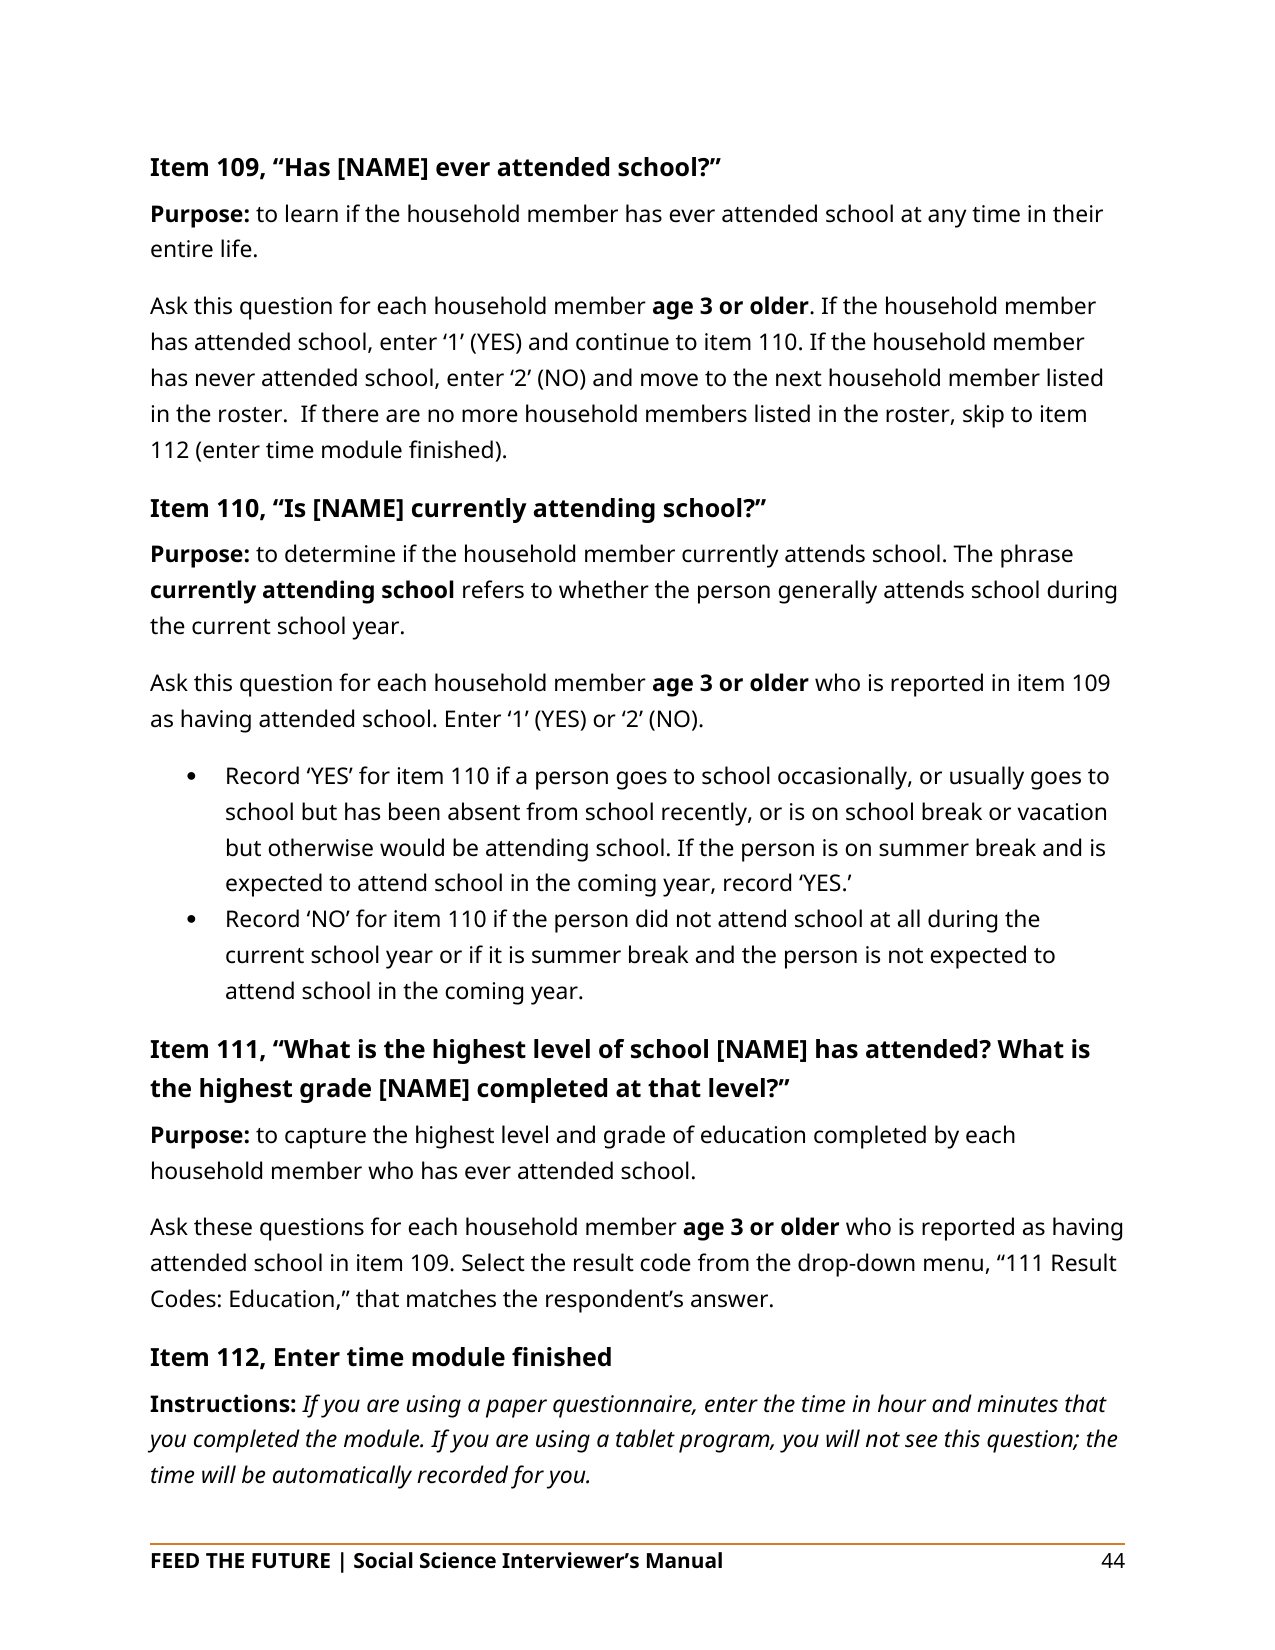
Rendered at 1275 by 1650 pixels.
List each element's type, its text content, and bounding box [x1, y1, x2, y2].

list Record ‘YES’ for item 110 if a person goes to school occasionally, or usually goes to school but has been absent from school recently, or is on school break or vacation but otherwise would be attending school. If the person is on summer break and is expected to attend school in the coming year, record ‘YES.’ [187, 759, 1125, 899]
text Purpose: to learn if the household member has ever attended school at any time in their entire life. [150, 197, 1125, 265]
subtitle Item 109, “Has [NAME] ever attended school?” [150, 150, 1125, 184]
text Ask this question for each household member age 3 or older. If the household member has attended school, enter ‘1’ (YES) and continue to item 110. If the household member has never attended school, enter ‘2’ (NO) and move to the next household member listed in the roster. If there are no more household members listed in the roster, skip to item 112 (enter time module finished). [150, 290, 1125, 465]
text Purpose: to determine if the household member currently attends school. The phrase currently attending school refers to whether the person generally attends school during the current school year. [150, 538, 1125, 641]
subtitle Item 112, Enter time module finished [150, 1340, 1125, 1374]
text Ask these questions for each household member age 3 or older who is reported as having attended school in item 109. Select the result code from the drop-down menu, “111 Result Codes: Education,” that matches the respondent’s answer. [150, 1211, 1125, 1314]
text Ask this question for each household member age 3 or older who is reported in item 109 as having attended school. Enter ‘1’ (YES) or ‘2’ (NO). [150, 667, 1125, 734]
text Instructions: If you are using a paper questionnaire, enter the time in hour and minutes that you completed the module. If you are using a tablet program, you will not see this question; the time will be automatically recorded for you. [150, 1387, 1125, 1491]
subtitle Item 111, “What is the highest level of school [NAME] has attended? What is the highest grade [NAME] completed at that level?” [150, 1032, 1125, 1105]
subtitle Item 110, “Is [NAME] currently attending school?” [150, 491, 1125, 525]
list Record ‘NO’ for item 110 if the person did not attend school at all during the current school year or if it is summer break and the person is not expected to attend school in the coming year. [187, 903, 1125, 1006]
text Purpose: to capture the highest level and grade of education completed by each household member who has ever attended school. [150, 1119, 1125, 1186]
